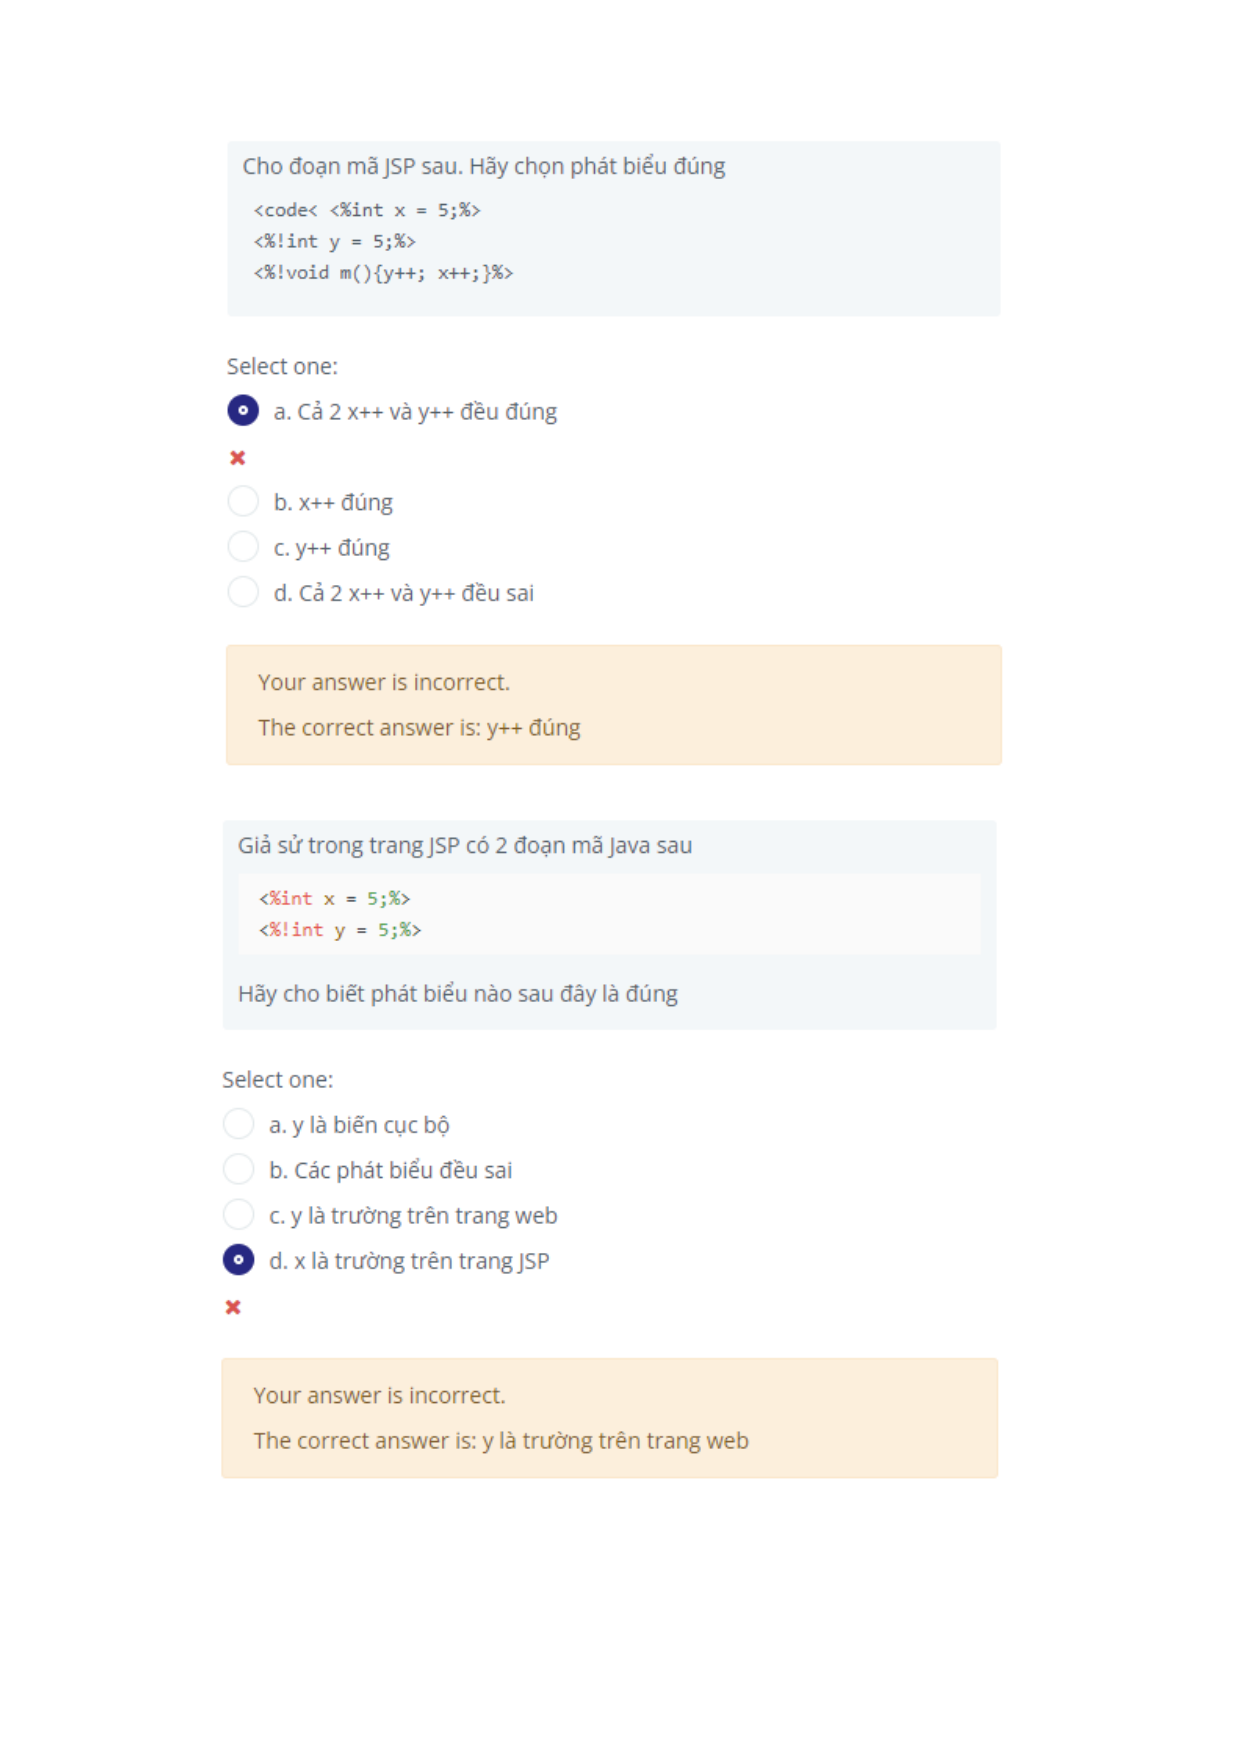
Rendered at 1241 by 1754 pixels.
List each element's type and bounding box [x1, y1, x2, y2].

picture [206, 805, 1010, 1488]
picture [206, 118, 1018, 778]
